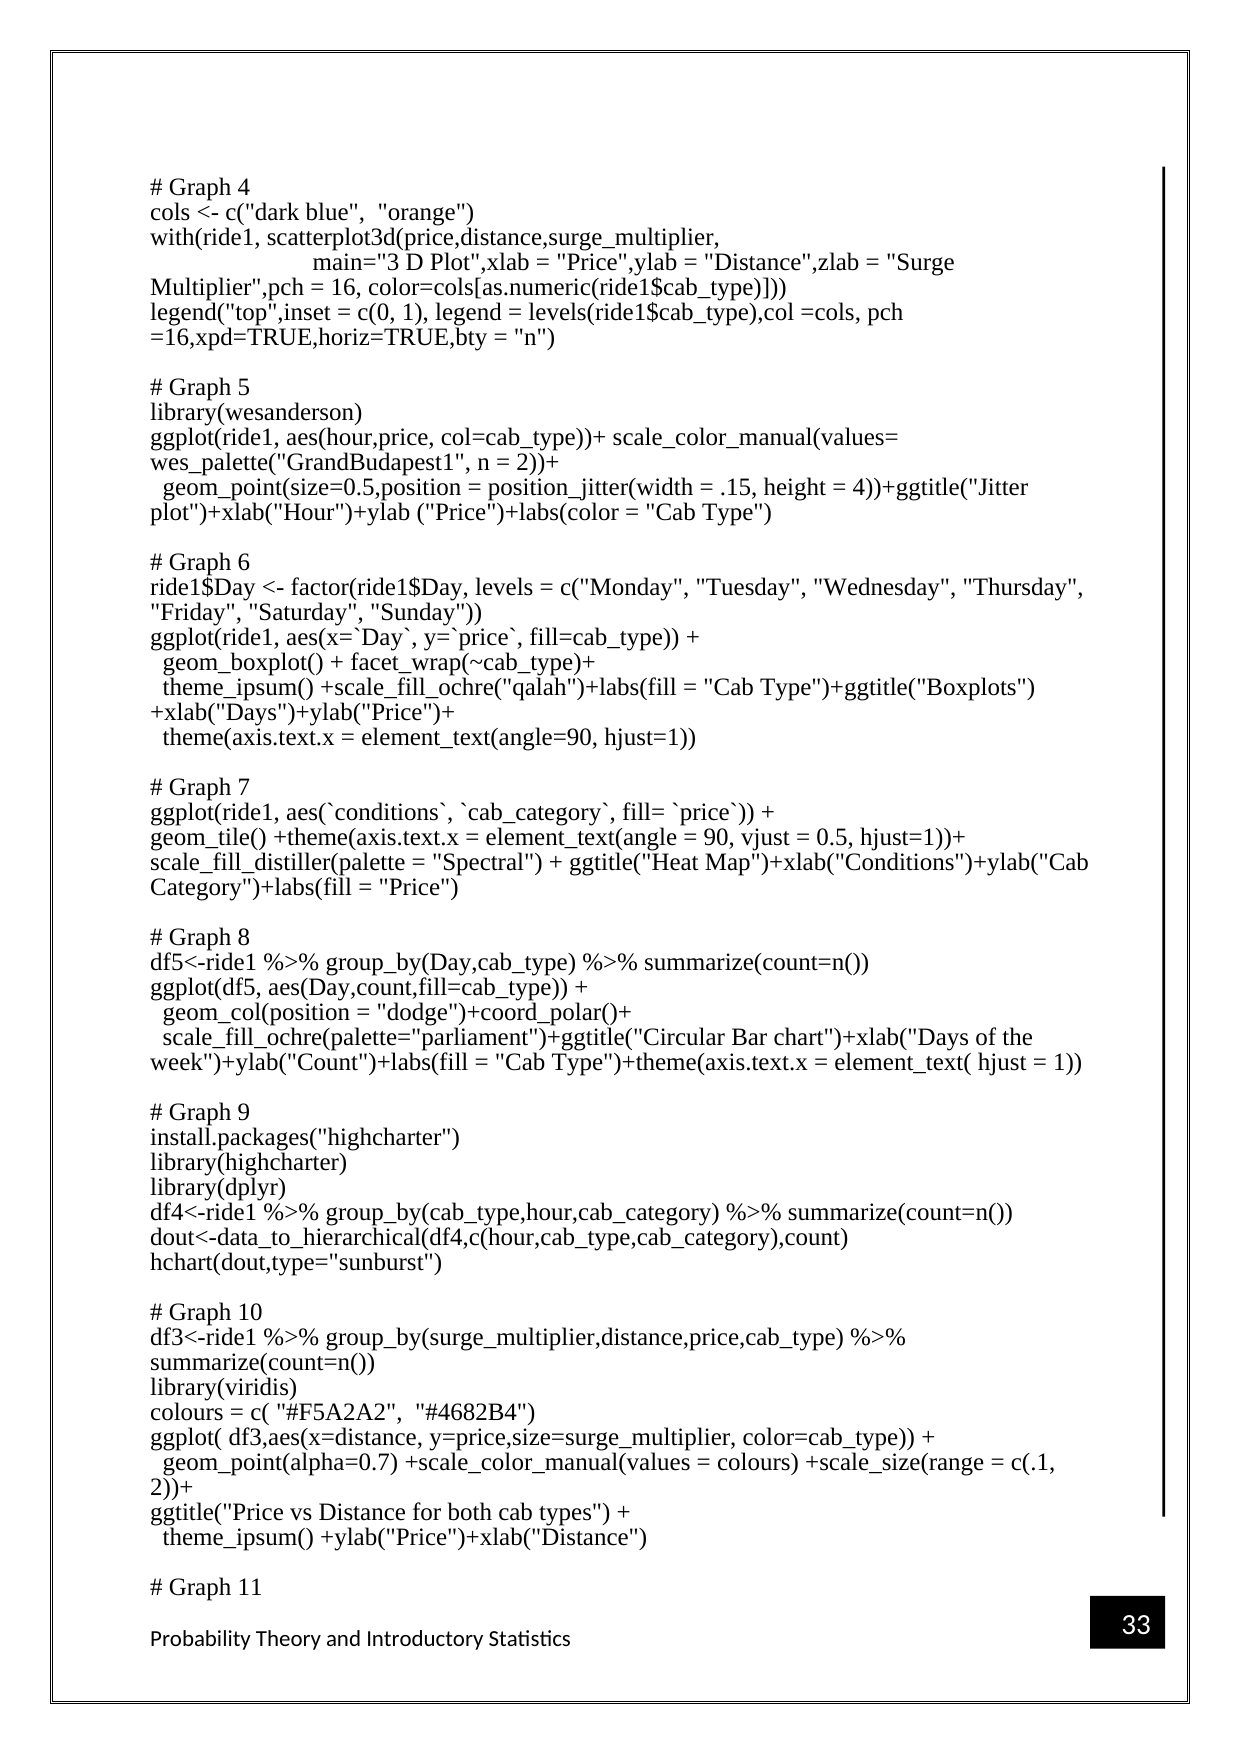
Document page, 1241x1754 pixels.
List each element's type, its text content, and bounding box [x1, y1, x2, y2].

text library(wesanderson) [150, 400, 1090, 425]
text theme_ipsum() +ylab("Price")+xlab("Distance") [150, 1525, 1090, 1550]
text ggplot(ride1, aes(hour,price, col=cab_type))+ scale_color_manual(values= wes_palette("GrandBudapest1", n = 2))+ [150, 425, 1090, 475]
text library(highcharter) [150, 1150, 1090, 1175]
text # Graph 4 [150, 175, 1090, 200]
text cols <- c("dark blue", "orange") [150, 200, 1090, 225]
text library(viridis) [150, 1375, 1090, 1400]
text # Graph 8 [150, 925, 1090, 950]
text ggtitle("Price vs Distance for both cab types") + [150, 1500, 1090, 1525]
text ggplot(ride1, aes(`conditions`, `cab_category`, fill= `price`)) + [150, 800, 1090, 825]
text # Graph 6 [150, 550, 1090, 575]
text theme_ipsum() +scale_fill_ochre("qalah")+labs(fill = "Cab Type")+ggtitle("Boxplots")+xlab("Days")+ylab("Price")+ [150, 675, 1090, 725]
text df3<-ride1 %>% group_by(surge_multiplier,distance,price,cab_type) %>% summarize(count=n()) [150, 1325, 1090, 1375]
text geom_point(size=0.5,position = position_jitter(width = .15, height = 4))+ggtitle("Jitter plot")+xlab("Hour")+ylab ("Price")+labs(color = "Cab Type") [150, 475, 1090, 525]
text main="3 D Plot",xlab = "Price",ylab = "Distance",zlab = "Surge Multiplier",pch = 16, color=cols[as.numeric(ride1$cab_type)])) [150, 250, 1090, 300]
text theme(axis.text.x = element_text(angle=90, hjust=1)) [150, 725, 1090, 750]
text hchart(dout,type="sunburst") [150, 1250, 1090, 1275]
text ggplot(ride1, aes(x=`Day`, y=`price`, fill=cab_type)) + [150, 625, 1090, 650]
text ggplot(df5, aes(Day,count,fill=cab_type)) + [150, 975, 1090, 1000]
text # Graph 11 [150, 1575, 1090, 1600]
text # Graph 7 [150, 775, 1090, 800]
text df4<-ride1 %>% group_by(cab_type,hour,cab_category) %>% summarize(count=n()) [150, 1200, 1090, 1225]
text dout<-data_to_hierarchical(df4,c(hour,cab_type,cab_category),count) [150, 1225, 1090, 1250]
text ride1$Day <- factor(ride1$Day, levels = c("Monday", "Tuesday", "Wednesday", "Thursday", "Friday", "Saturday", "Sunday")) [150, 575, 1090, 625]
text # Graph 10 [150, 1300, 1090, 1325]
text df5<-ride1 %>% group_by(Day,cab_type) %>% summarize(count=n()) [150, 950, 1090, 975]
text geom_point(alpha=0.7) +scale_color_manual(values = colours) +scale_size(range = c(.1, 2))+ [150, 1450, 1090, 1500]
text install.packages("highcharter") [150, 1125, 1090, 1150]
text # Graph 9 [150, 1100, 1090, 1125]
text colours = c( "#F5A2A2", "#4682B4") [150, 1400, 1090, 1425]
text geom_boxplot() + facet_wrap(~cab_type)+ [150, 650, 1090, 675]
text with(ride1, scatterplot3d(price,distance,surge_multiplier, [150, 225, 1090, 250]
text geom_tile() +theme(axis.text.x = element_text(angle = 90, vjust = 0.5, hjust=1))+ [150, 825, 1090, 850]
text library(dplyr) [150, 1175, 1090, 1200]
text scale_fill_distiller(palette = "Spectral") + ggtitle("Heat Map")+xlab("Conditions")+ylab("Cab Category")+labs(fill = "Price") [150, 850, 1090, 900]
text # Graph 5 [150, 375, 1090, 400]
text geom_col(position = "dodge")+coord_polar()+ [150, 1000, 1090, 1025]
text scale_fill_ochre(palette="parliament")+ggtitle("Circular Bar chart")+xlab("Days of the week")+ylab("Count")+labs(fill = "Cab Type")+theme(axis.text.x = element_text( hjust = 1)) [150, 1025, 1090, 1075]
text legend("top",inset = c(0, 1), legend = levels(ride1$cab_type),col =cols, pch =16,xpd=TRUE,horiz=TRUE,bty = "n") [150, 300, 1090, 350]
text ggplot( df3,aes(x=distance, y=price,size=surge_multiplier, color=cab_type)) + [150, 1425, 1090, 1450]
